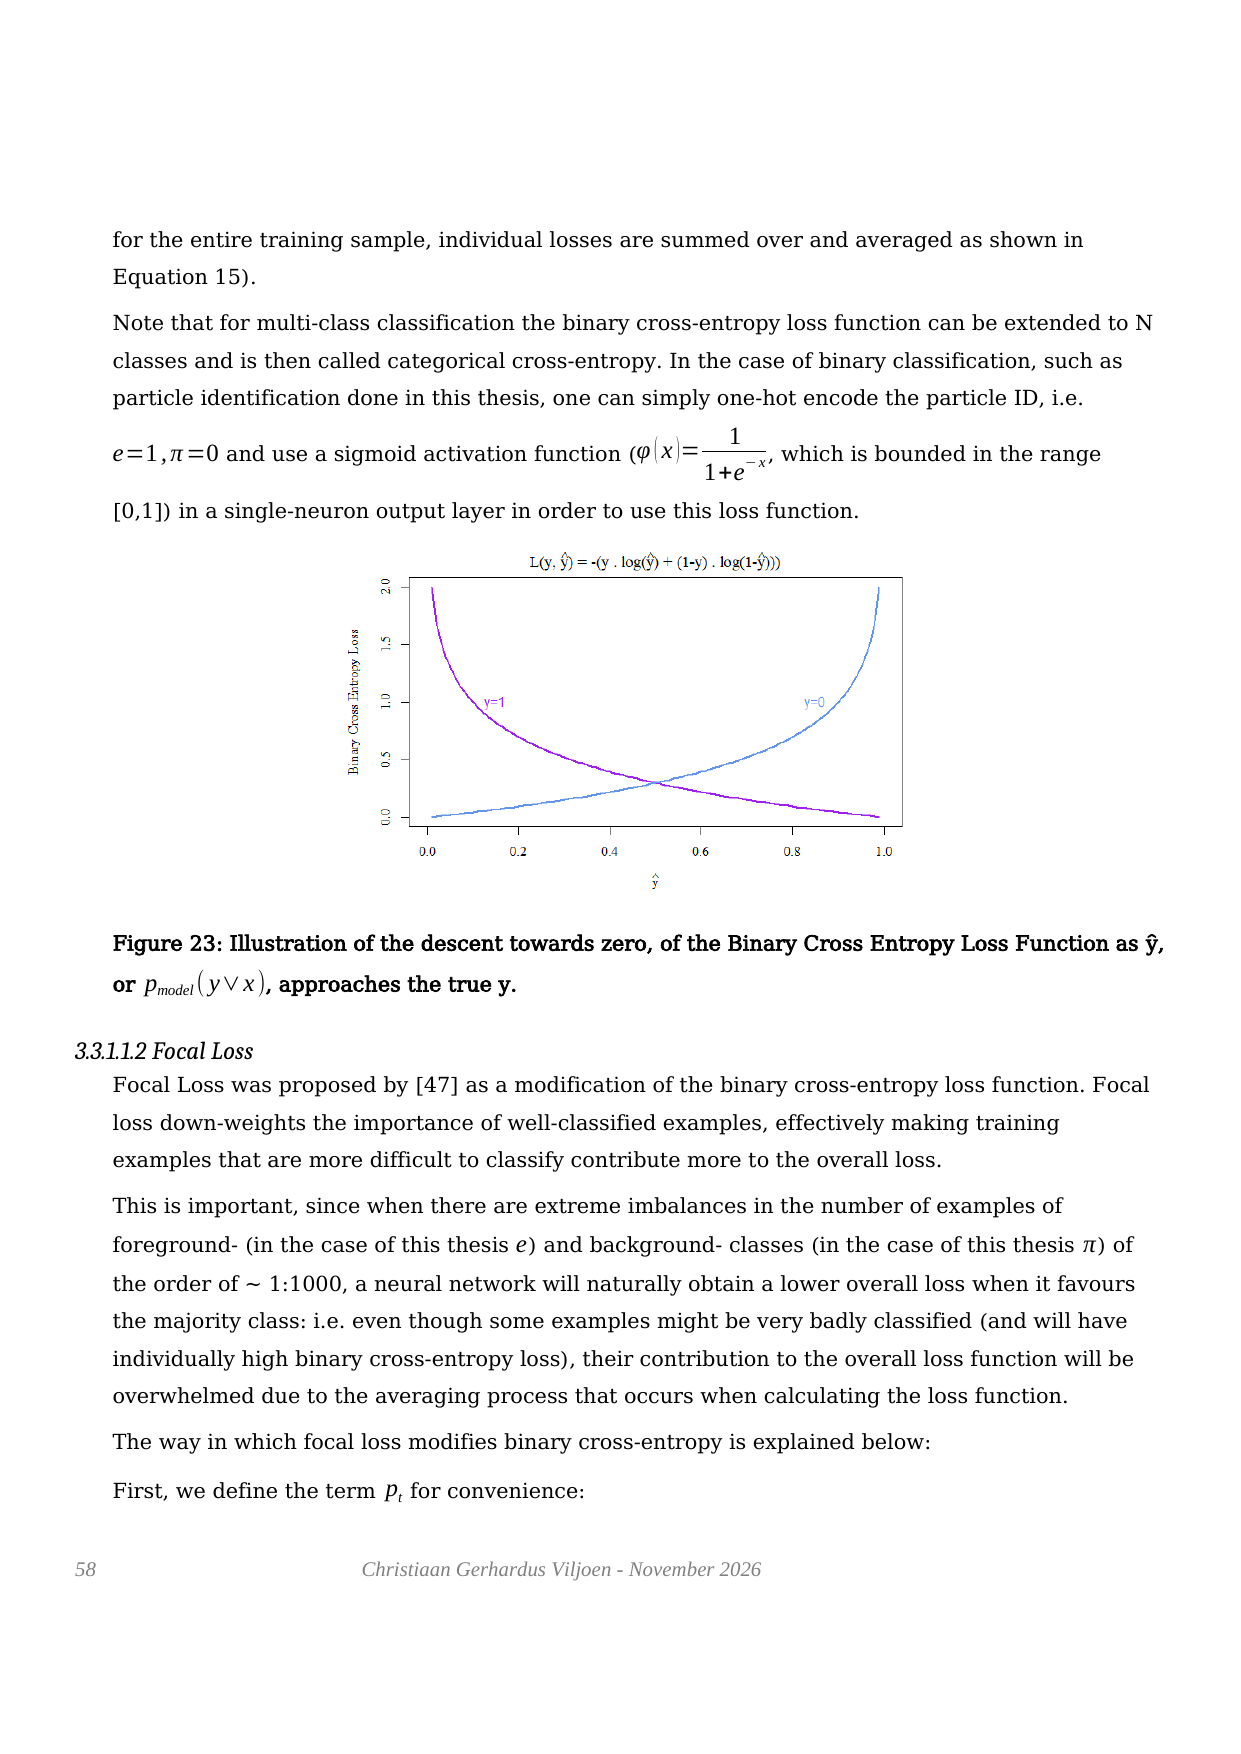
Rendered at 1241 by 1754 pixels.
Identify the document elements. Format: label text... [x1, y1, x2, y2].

text Figure 23: Illustration of the descent towards zero, of the Binary Cross Entropy Loss Function as ŷ, or , approaches the true y. [112, 930, 1165, 999]
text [112, 227, 1165, 289]
picture [342, 543, 936, 909]
text The way in which focal loss modifies binary cross-entropy is explained below: [112, 1429, 1165, 1454]
subtitle Focal Loss [75, 1037, 1165, 1066]
text This is important, since when there are extreme imbalances in the number of examples of foreground- (in the case of this thesis ) and background- classes (in the case of this thesis ) of the order of ~ 1:1000, a neural network will naturally obtain a lower overall loss when it favours the majority class: i.e. even though some examples might be very badly classified (and will have individually high binary cross-entropy loss), their contribution to the overall loss function will be overwhelmed due to the averaging process that occurs when calculating the loss function. [112, 1193, 1165, 1408]
text First, we define the term for convenience: [112, 1474, 1165, 1506]
text Focal Loss was proposed by as a modification of the binary cross-entropy loss function. Focal loss down-weights the importance of well-classified examples, effectively making training examples that are more difficult to classify contribute more to the overall loss. [112, 1072, 1165, 1172]
text Note that for multi-class classification the binary cross-entropy loss function can be extended to N classes and is then called categorical cross-entropy. In the case of binary classification, such as particle identification done in this thesis, one can simply one-hot encode the particle ID, i.e. and use a sigmoid activation function (, which is bounded in the range [0,1]) in a single-neuron output layer in order to use this loss function. [112, 310, 1165, 522]
